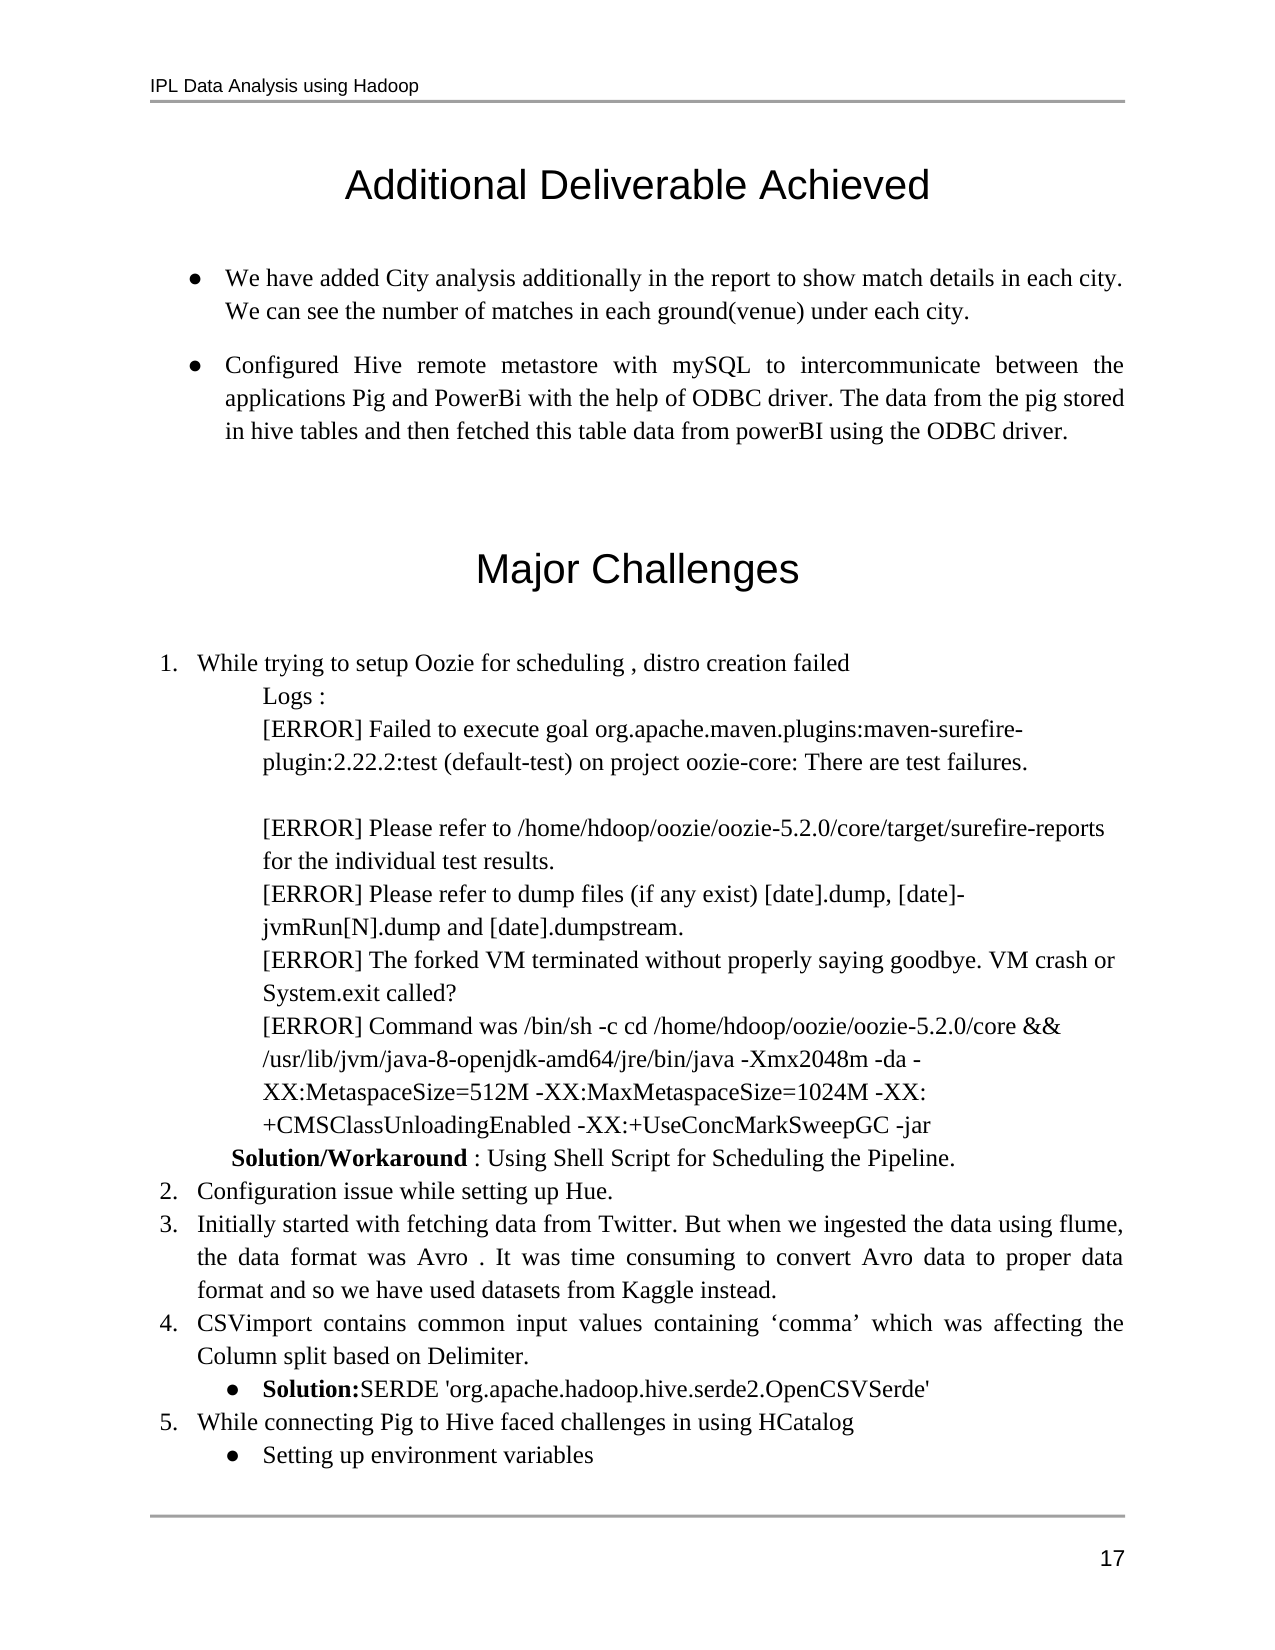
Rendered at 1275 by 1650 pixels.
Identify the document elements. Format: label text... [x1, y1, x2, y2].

list Setting up environment variables [225, 1440, 1125, 1469]
text [ERROR] Please refer to dump files (if any exist) [date].dump, [date]-jvmRun[N].dump and [date].dumpstream. [262, 879, 1125, 941]
text Logs : [262, 681, 1125, 710]
text Solution/Workaround : Using Shell Script for Scheduling the Pipeline. [150, 1143, 1125, 1172]
subtitle Additional Deliverable Achieved [150, 160, 1125, 208]
text [ERROR] The forked VM terminated without properly saying goodbye. VM crash or System.exit called? [262, 945, 1125, 1007]
list Configured Hive remote metastore with mySQL to intercommunicate between the applications Pig and PowerBi with the help of ODBC driver. The data from the pig stored in hive tables and then fetched this table data from powerBI using the ODBC driver. [187, 350, 1125, 445]
text [ERROR] Please refer to /home/hdoop/oozie/oozie-5.2.0/core/target/surefire-reports for the individual test results. [262, 813, 1125, 875]
list Configuration issue while setting up Hue. [159, 1176, 1125, 1205]
list Initially started with fetching data from Twitter. But when we ingested the data using flume, the data format was Avro . It was time consuming to convert Avro data to proper data format and so we have used datasets from Kaggle instead. [159, 1209, 1125, 1304]
list While trying to setup Oozie for scheduling , distro creation failed [159, 648, 1125, 677]
list CSVimport contains common input values containing ‘comma’ which was affecting the Column split based on Delimiter. [159, 1308, 1125, 1370]
list Solution:SERDE 'org.apache.hadoop.hive.serde2.OpenCSVSerde' [225, 1374, 1125, 1403]
text [ERROR] Failed to execute goal org.apache.maven.plugins:maven-surefire-plugin:2.22.2:test (default-test) on project oozie-core: There are test failures. [262, 714, 1125, 776]
list We have added City analysis additionally in the report to show match details in each city. We can see the number of matches in each ground(venue) under each city. [187, 263, 1125, 325]
text [ERROR] Command was /bin/sh -c cd /home/hdoop/oozie/oozie-5.2.0/core && /usr/lib/jvm/java-8-openjdk-amd64/jre/bin/java -Xmx2048m -da -XX:MetaspaceSize=512M -XX:MaxMetaspaceSize=1024M -XX:+CMSClassUnloadingEnabled -XX:+UseConcMarkSweepGC -jar [262, 1011, 1125, 1139]
list While connecting Pig to Hive faced challenges in using HCatalog [159, 1407, 1125, 1436]
subtitle Major Challenges [150, 545, 1125, 593]
